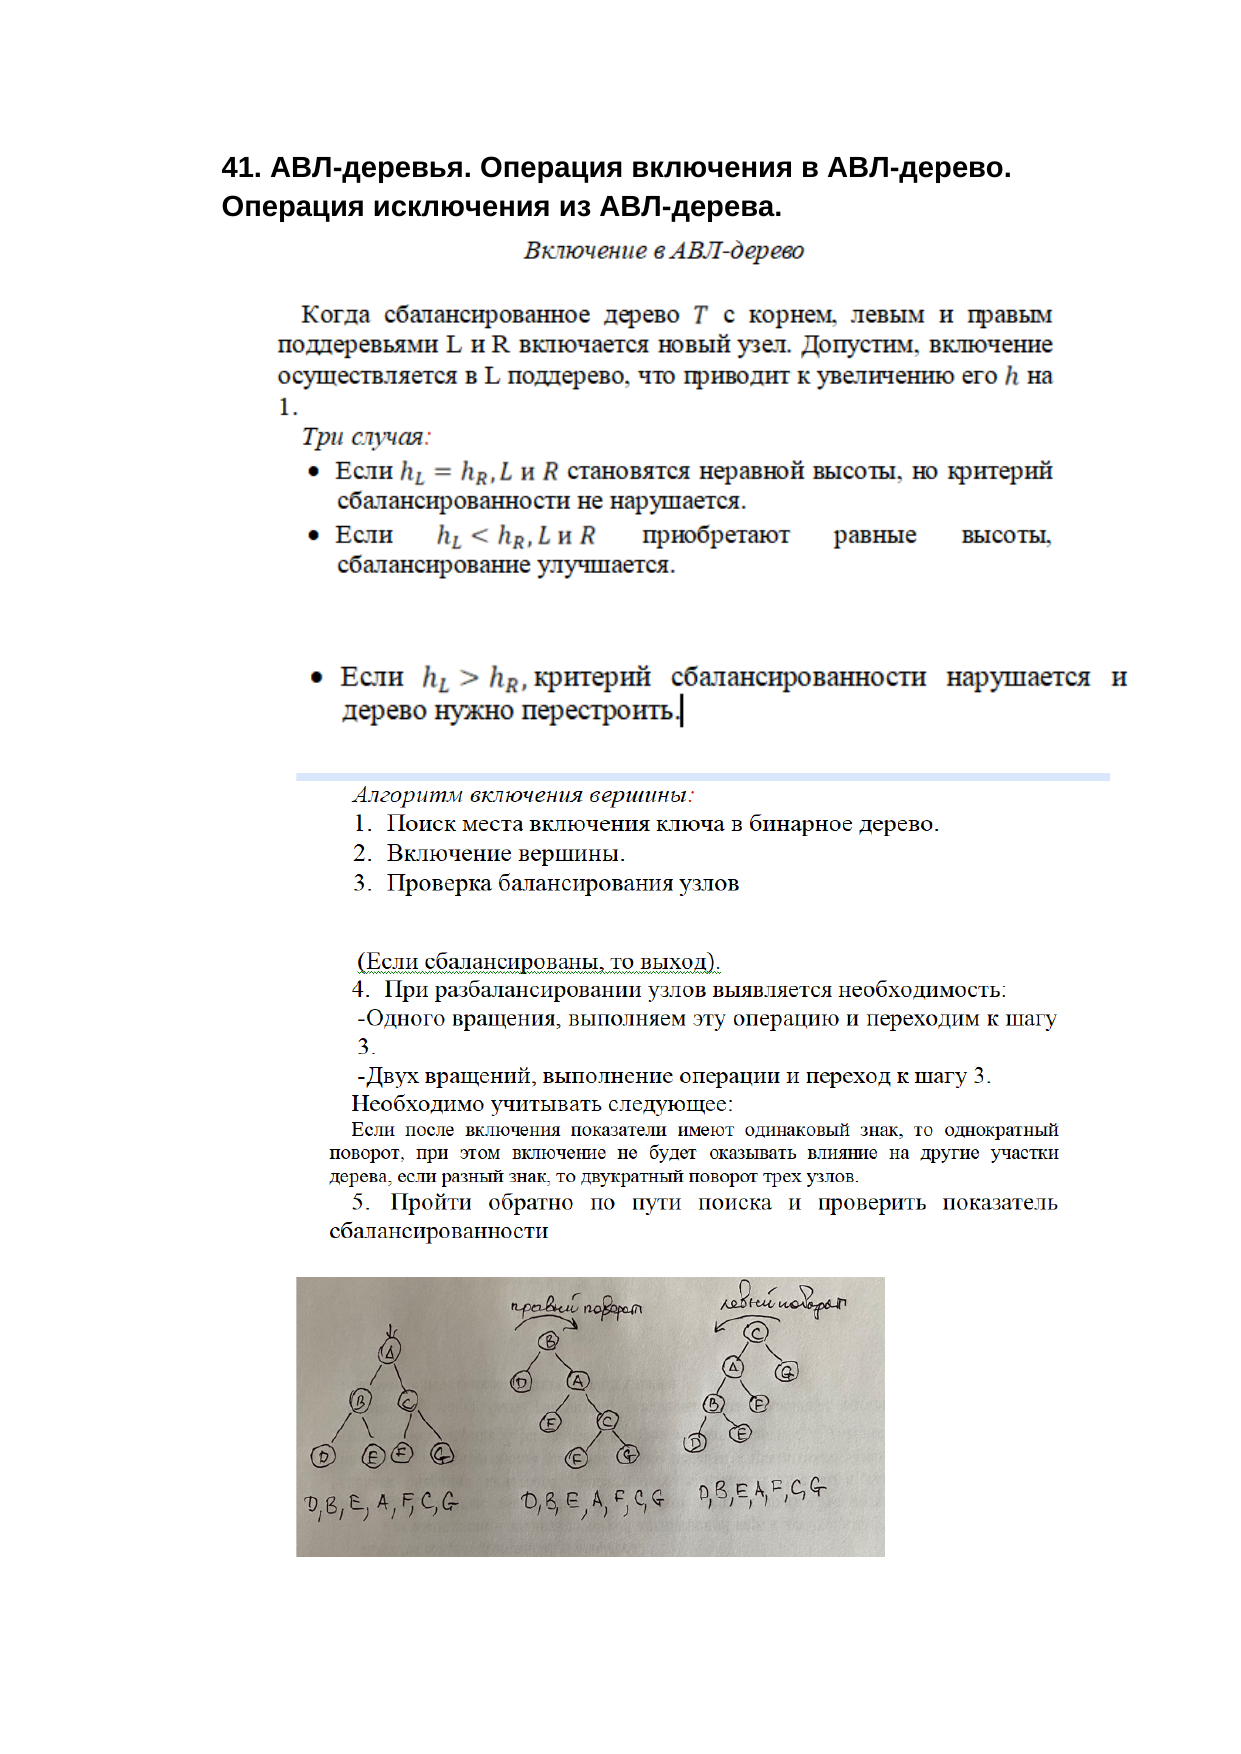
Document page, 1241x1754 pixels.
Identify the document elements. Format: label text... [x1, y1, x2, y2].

picture [296, 773, 1110, 907]
picture [296, 648, 1166, 745]
subtitle 41. АВЛ-деревья. Операция включения в АВЛ-дерево. Операция исключения из АВЛ-дерева. [221, 150, 1090, 229]
picture [221, 229, 1090, 617]
picture [296, 935, 1089, 1249]
picture [296, 1277, 887, 1557]
